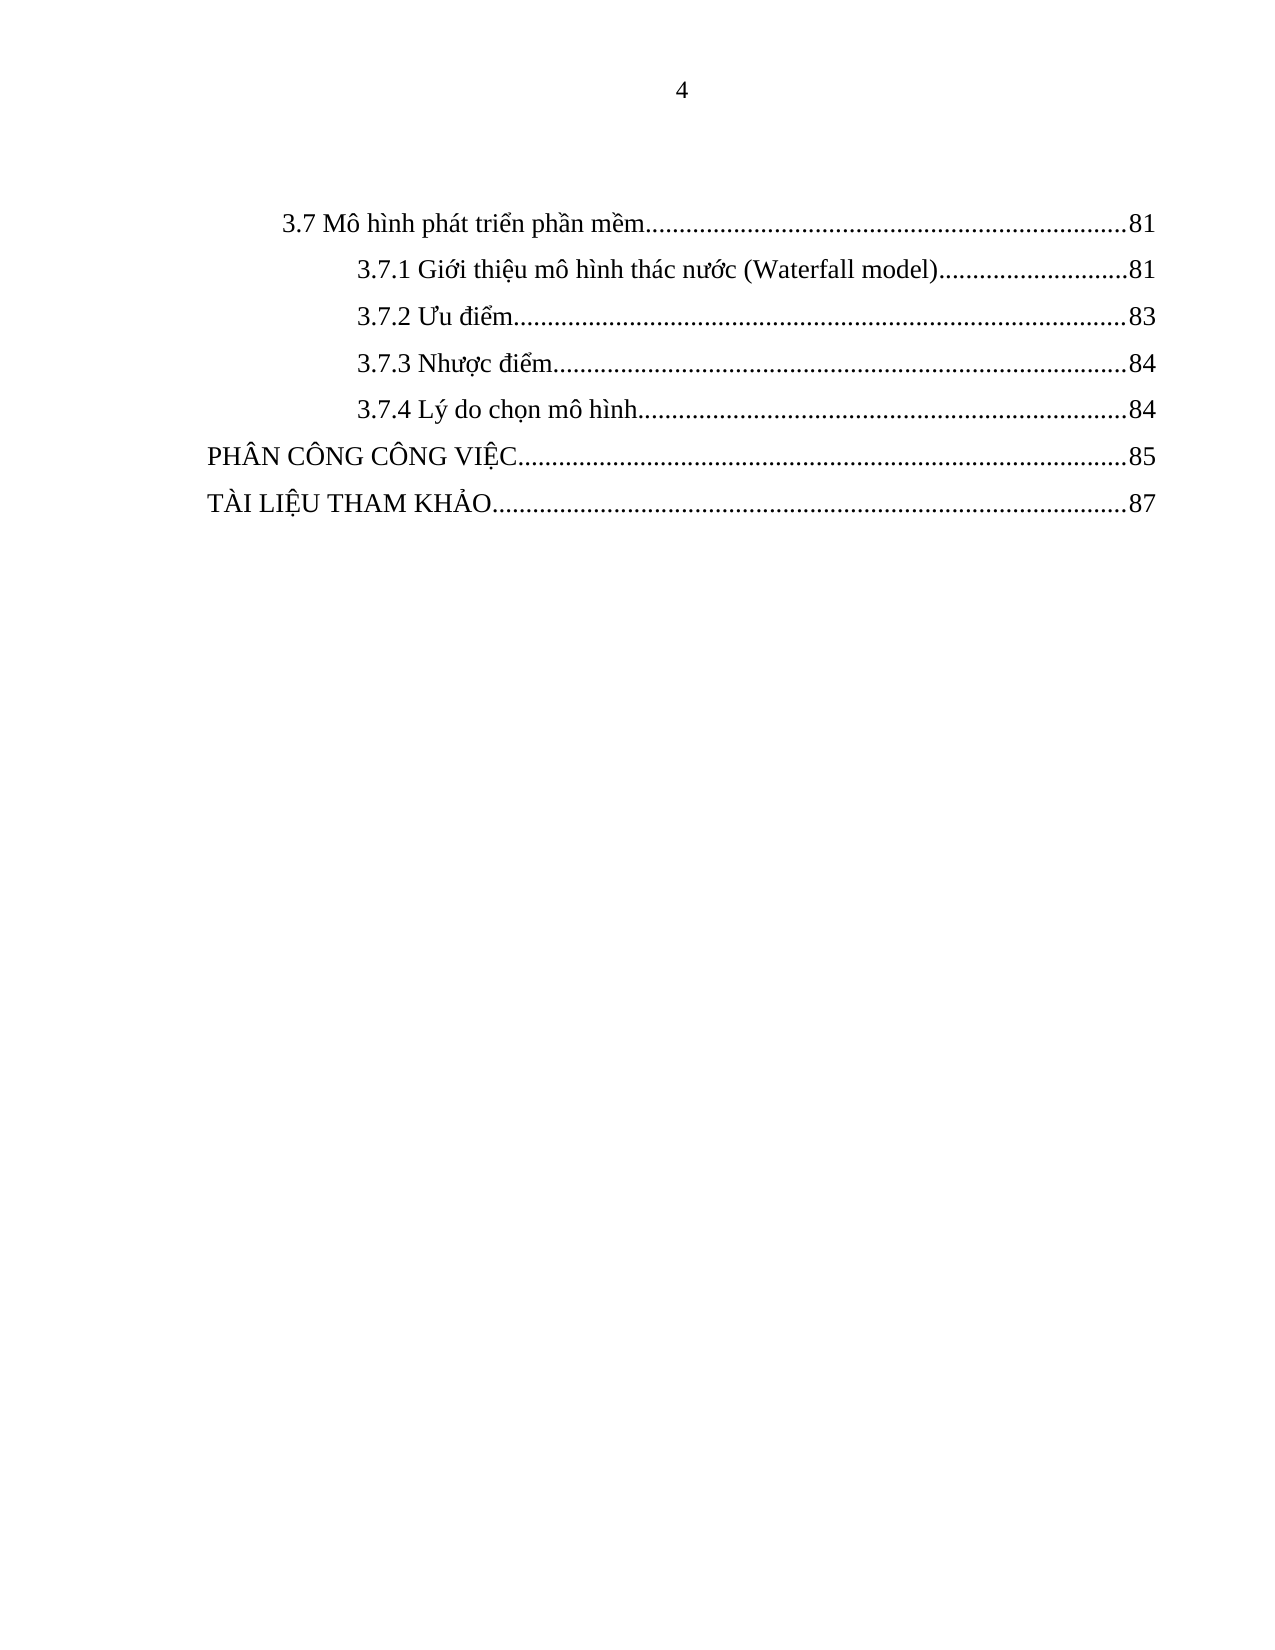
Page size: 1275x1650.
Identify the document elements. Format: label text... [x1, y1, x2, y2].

text 3.7.1 Giới thiệu mô hình thác nước (Waterfall model) 81 [357, 253, 1157, 284]
text 3.7.4 Lý do chọn mô hình 84 [357, 393, 1157, 424]
text 3.7.2 Ưu điểm 83 [357, 300, 1157, 331]
text 3.7.3 Nhược điểm 84 [357, 347, 1157, 378]
text PHÂN CÔNG CÔNG VIỆC 85 [207, 440, 1157, 471]
text TÀI LIỆU THAM KHẢO 87 [207, 487, 1157, 518]
text 3.7 Mô hình phát triển phần mềm 81 [282, 207, 1157, 238]
